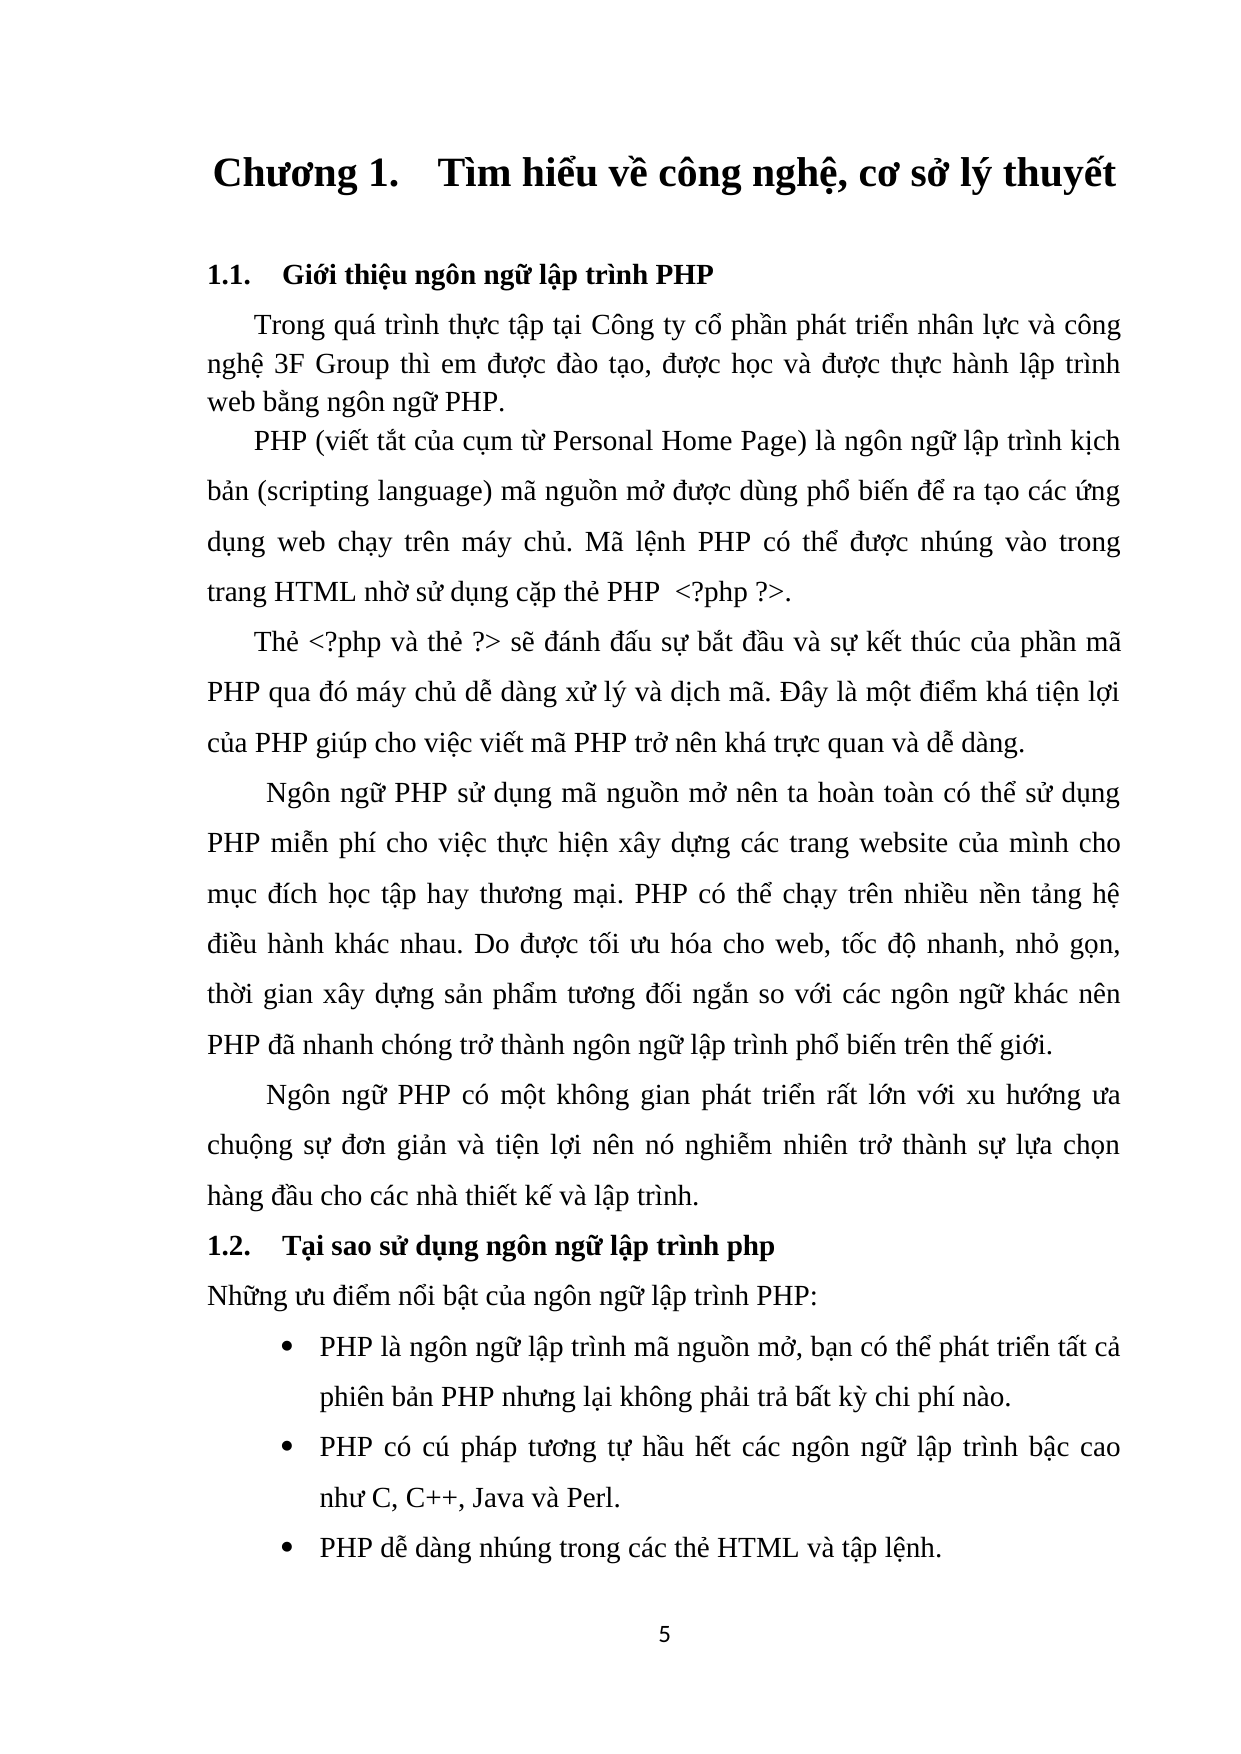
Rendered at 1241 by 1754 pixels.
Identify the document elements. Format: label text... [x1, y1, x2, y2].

list Tại sao sử dụng ngôn ngữ lập trình php [207, 1228, 1122, 1262]
list PHP là ngôn ngữ lập trình mã nguồn mở, bạn có thể phát triển tất cả phiên bản PHP nhưng lại không phải trả bất kỳ chi phí nào. [282, 1329, 1122, 1413]
text Những ưu điểm nổi bật của ngôn ngữ lập trình PHP: [207, 1278, 1122, 1312]
text Trong quá trình thực tập tại Công ty cổ phần phát triển nhân lực và công nghệ 3F Group thì em được đào tạo, được học và được thực hành lập trình web bằng ngôn ngữ PHP. [207, 307, 1122, 418]
subtitle Tìm hiểu về công nghệ, cơ sở lý thuyết [207, 148, 1122, 196]
list Giới thiệu ngôn ngữ lập trình PHP [207, 257, 1122, 291]
list PHP dễ dàng nhúng trong các thẻ HTML và tập lệnh. [282, 1530, 1122, 1564]
list PHP có cú pháp tương tự hầu hết các ngôn ngữ lập trình bậc cao như C, C++, Java và Perl. [282, 1429, 1122, 1513]
text Ngôn ngữ PHP có một không gian phát triển rất lớn với xu hướng ưa chuộng sự đơn giản và tiện lợi nên nó nghiễm nhiên trở thành sự lựa chọn hàng đầu cho các nhà thiết kế và lập trình. [207, 1077, 1122, 1211]
text Ngôn ngữ PHP sử dụng mã nguồn mở nên ta hoàn toàn có thể sử dụng PHP miễn phí cho việc thực hiện xây dựng các trang website của mình cho mục đích học tập hay thương mại. PHP có thể chạy trên nhiều nền tảng hệ điều hành khác nhau. Do được tối ưu hóa cho web, tốc độ nhanh, nhỏ gọn, thời gian xây dựng sản phẩm tương đối ngắn so với các ngôn ngữ khác nên PHP đã nhanh chóng trở thành ngôn ngữ lập trình phổ biến trên thế giới. [207, 775, 1122, 1060]
text PHP (viết tắt của cụm từ Personal Home Page) là ngôn ngữ lập trình kịch bản (scripting language) mã nguồn mở được dùng phổ biến để ra tạo các ứng dụng web chạy trên máy chủ. Mã lệnh PHP có thể được nhúng vào trong trang HTML nhờ sử dụng cặp thẻ PHP <?php ?>. [207, 423, 1122, 607]
text Thẻ <?php và thẻ ?> sẽ đánh đấu sự bắt đầu và sự kết thúc của phần mã PHP qua đó máy chủ dễ dàng xử lý và dịch mã. Đây là một điểm khá tiện lợi của PHP giúp cho việc viết mã PHP trở nên khá trực quan và dễ dàng. [207, 624, 1122, 758]
